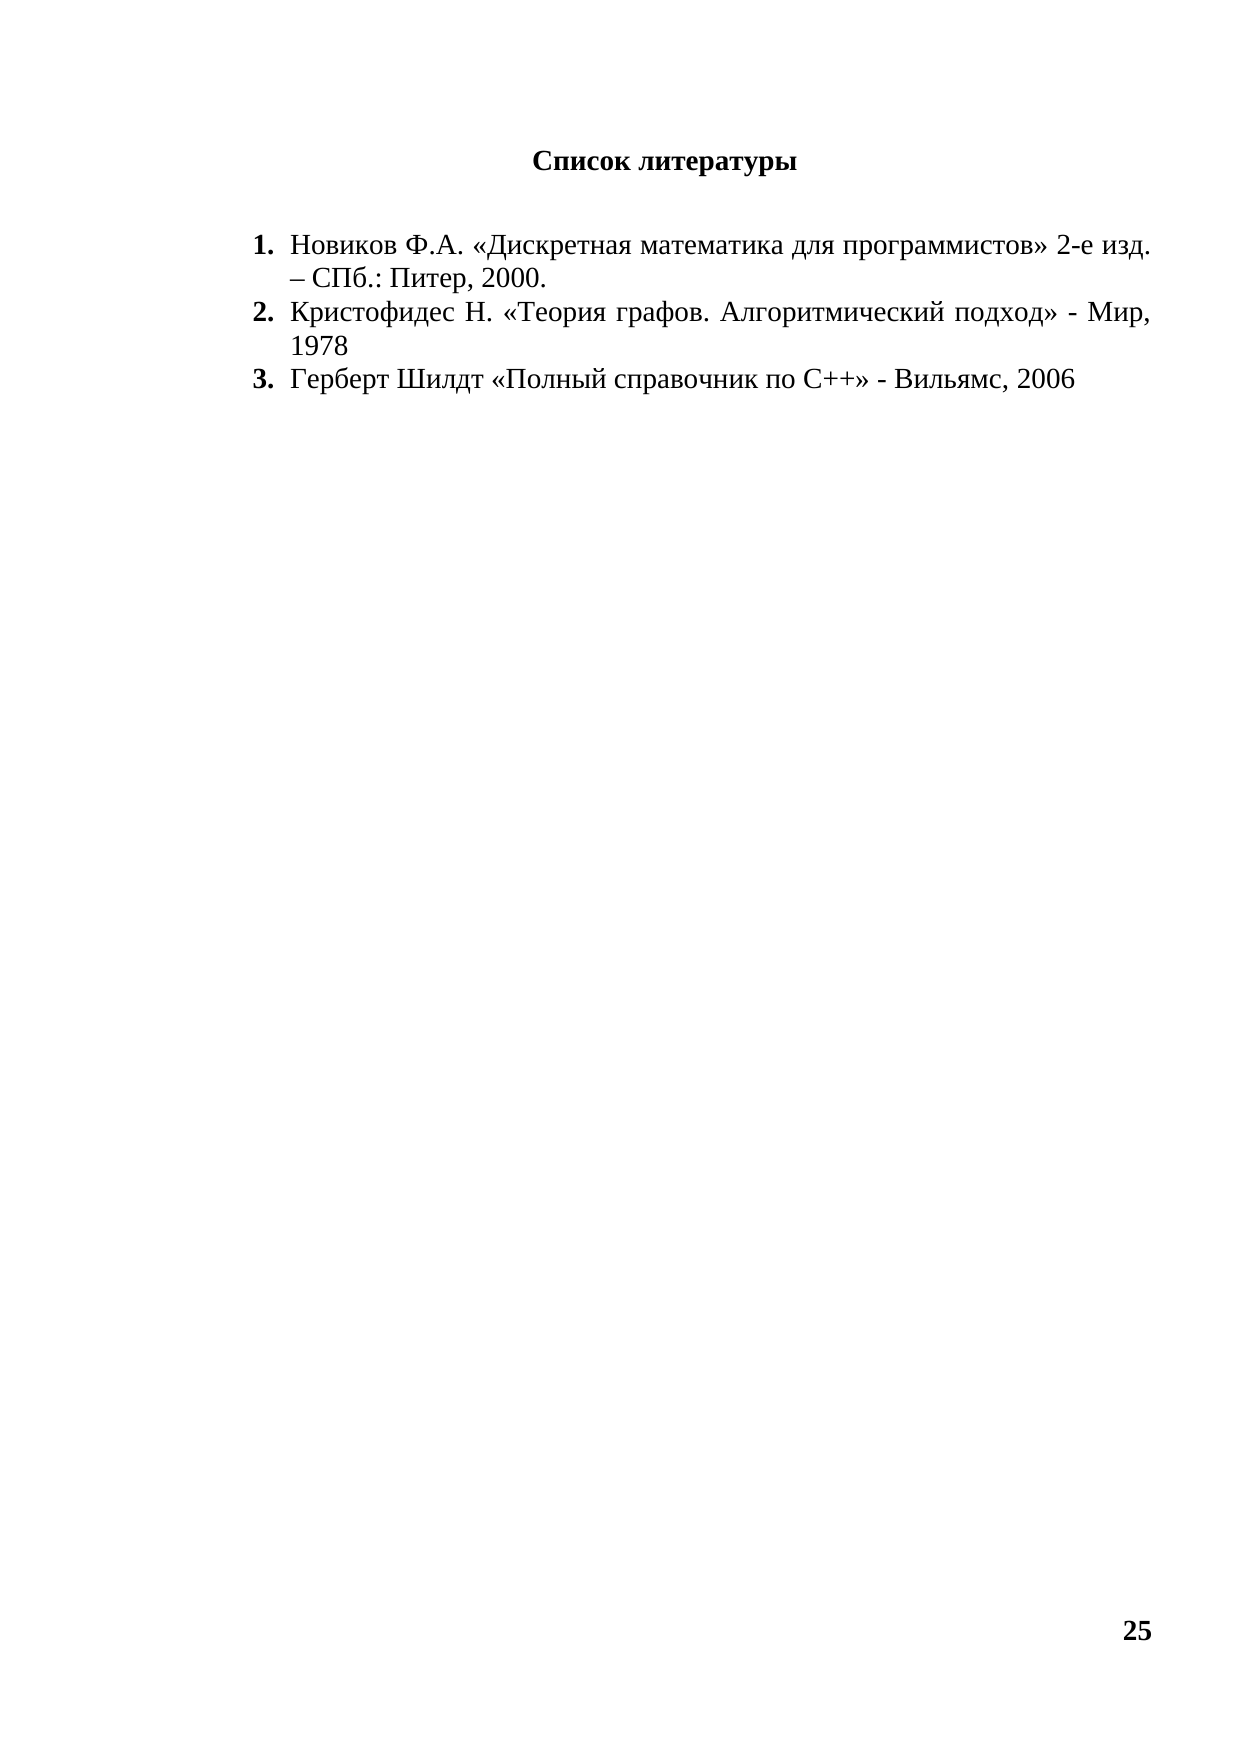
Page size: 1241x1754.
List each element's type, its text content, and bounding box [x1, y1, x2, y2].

list Кристофидес Н. «Теория графов. Алгоритмический подход» - Мир, 1978 [252, 294, 1152, 361]
list Новиков Ф.А. «Дискретная математика для программистов» 2-е изд. – СПб.: Питер, 2000. [252, 227, 1152, 294]
list Герберт Шилдт «Полный справочник по C++» - Вильямс, 2006 [252, 361, 1152, 395]
subtitle Список литературы [177, 143, 1152, 177]
